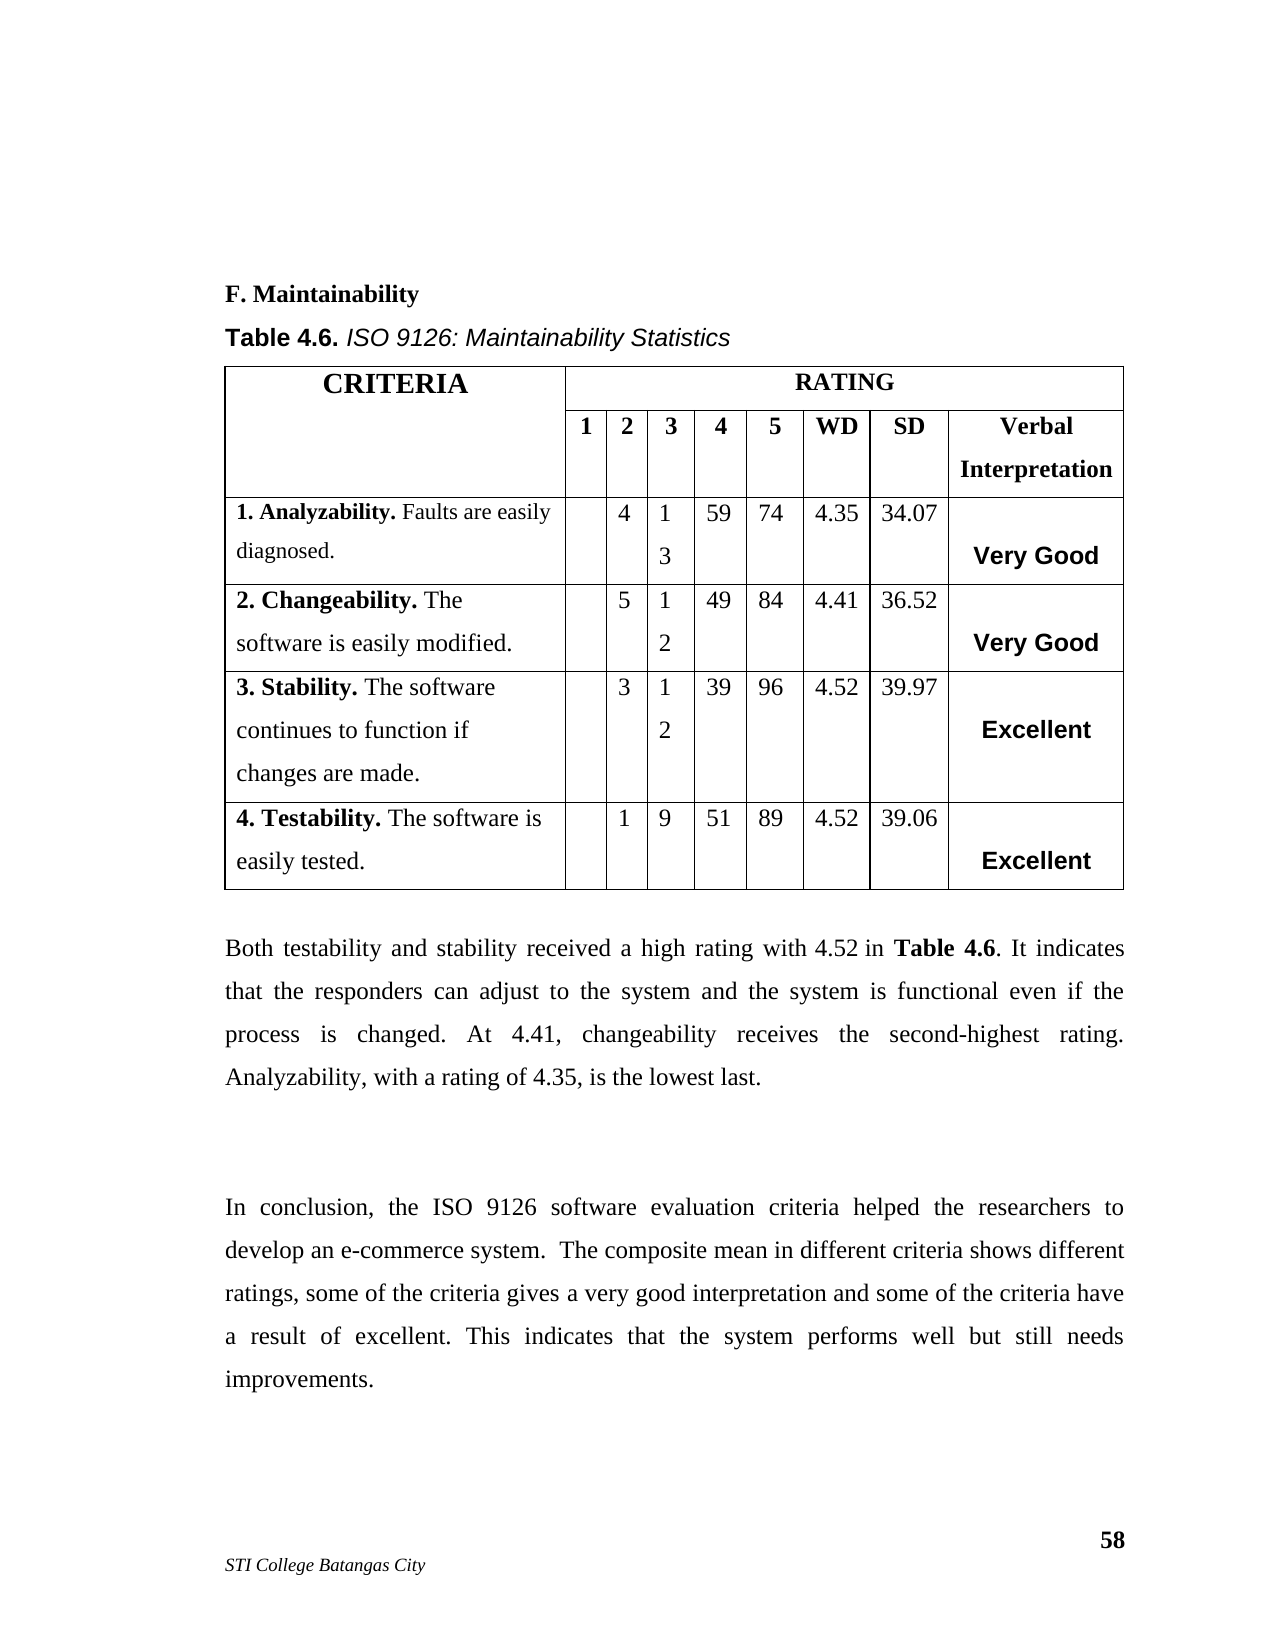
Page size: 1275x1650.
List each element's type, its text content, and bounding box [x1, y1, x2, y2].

table_cell 89 [747, 803, 803, 889]
table_cell Excellent [949, 672, 1123, 802]
table_cell [566, 803, 606, 889]
table_cell 3 [607, 672, 647, 802]
table_cell 84 [747, 585, 803, 671]
table_cell WD [804, 411, 869, 497]
table_cell 13 [648, 498, 694, 584]
table_cell 12 [648, 672, 694, 802]
table_header RATING [566, 367, 1123, 410]
table_header CRITERIA [226, 367, 565, 497]
text In conclusion, the ISO 9126 software evaluation criteria helped the researchers to develop an e-commerce system. The composite mean in different criteria shows different ratings, some of the criteria gives a very good interpretation and some of the criteria have a result of excellent. This indicates that the system performs well but still needs improvements. [225, 1192, 1125, 1393]
table_cell 96 [747, 672, 803, 802]
table_cell [566, 585, 606, 671]
table_cell [566, 498, 606, 584]
table_cell Very Good [949, 498, 1123, 584]
table_cell [566, 672, 606, 802]
table_cell 34.07 [871, 498, 948, 584]
table_cell 3. Stability. The software continues to function if changes are made. [226, 672, 565, 802]
table_cell 59 [695, 498, 746, 584]
table_cell 51 [695, 803, 746, 889]
table_cell 39.97 [871, 672, 948, 802]
table_cell 1 [607, 803, 647, 889]
table_cell 39.06 [871, 803, 948, 889]
table_cell 4 [695, 411, 746, 497]
table_cell 4.52 [804, 672, 869, 802]
table_cell Excellent [949, 803, 1123, 889]
table_cell 4.41 [804, 585, 869, 671]
table_cell Verbal Interpretation [949, 411, 1123, 497]
table_cell 4.52 [804, 803, 869, 889]
table_cell 2. Changeability. The software is easily modified. [226, 585, 565, 671]
table_cell Very Good [949, 585, 1123, 671]
table_cell 5 [607, 585, 647, 671]
table_cell 12 [648, 585, 694, 671]
text Both testability and stability received a high rating with 4.52 in Table 4.6. It indicates that the responders can adjust to the system and the system is functional even if the process is changed. At 4.41, changeability receives the second-highest rating. Analyzability, with a rating of 4.35, is the lowest last. [225, 933, 1125, 1091]
table_cell SD [871, 411, 948, 497]
table_cell 4.35 [804, 498, 869, 584]
table_cell 4. Testability. The software is easily tested. [226, 803, 565, 889]
table_cell 39 [695, 672, 746, 802]
text Table 4.6. ISO 9126: Maintainability Statistics [225, 322, 1125, 351]
table_cell 3 [648, 411, 694, 497]
table_cell 49 [695, 585, 746, 671]
table_cell 5 [747, 411, 803, 497]
table_cell 2 [607, 411, 647, 497]
table_cell 1. Analyzability. Faults are easily diagnosed. [226, 498, 565, 584]
text F. Maintainability [225, 279, 1125, 308]
table_cell 4 [607, 498, 647, 584]
table_cell 36.52 [871, 585, 948, 671]
table_cell 74 [747, 498, 803, 584]
table_cell 9 [648, 803, 694, 889]
table_cell 1 [566, 411, 606, 497]
